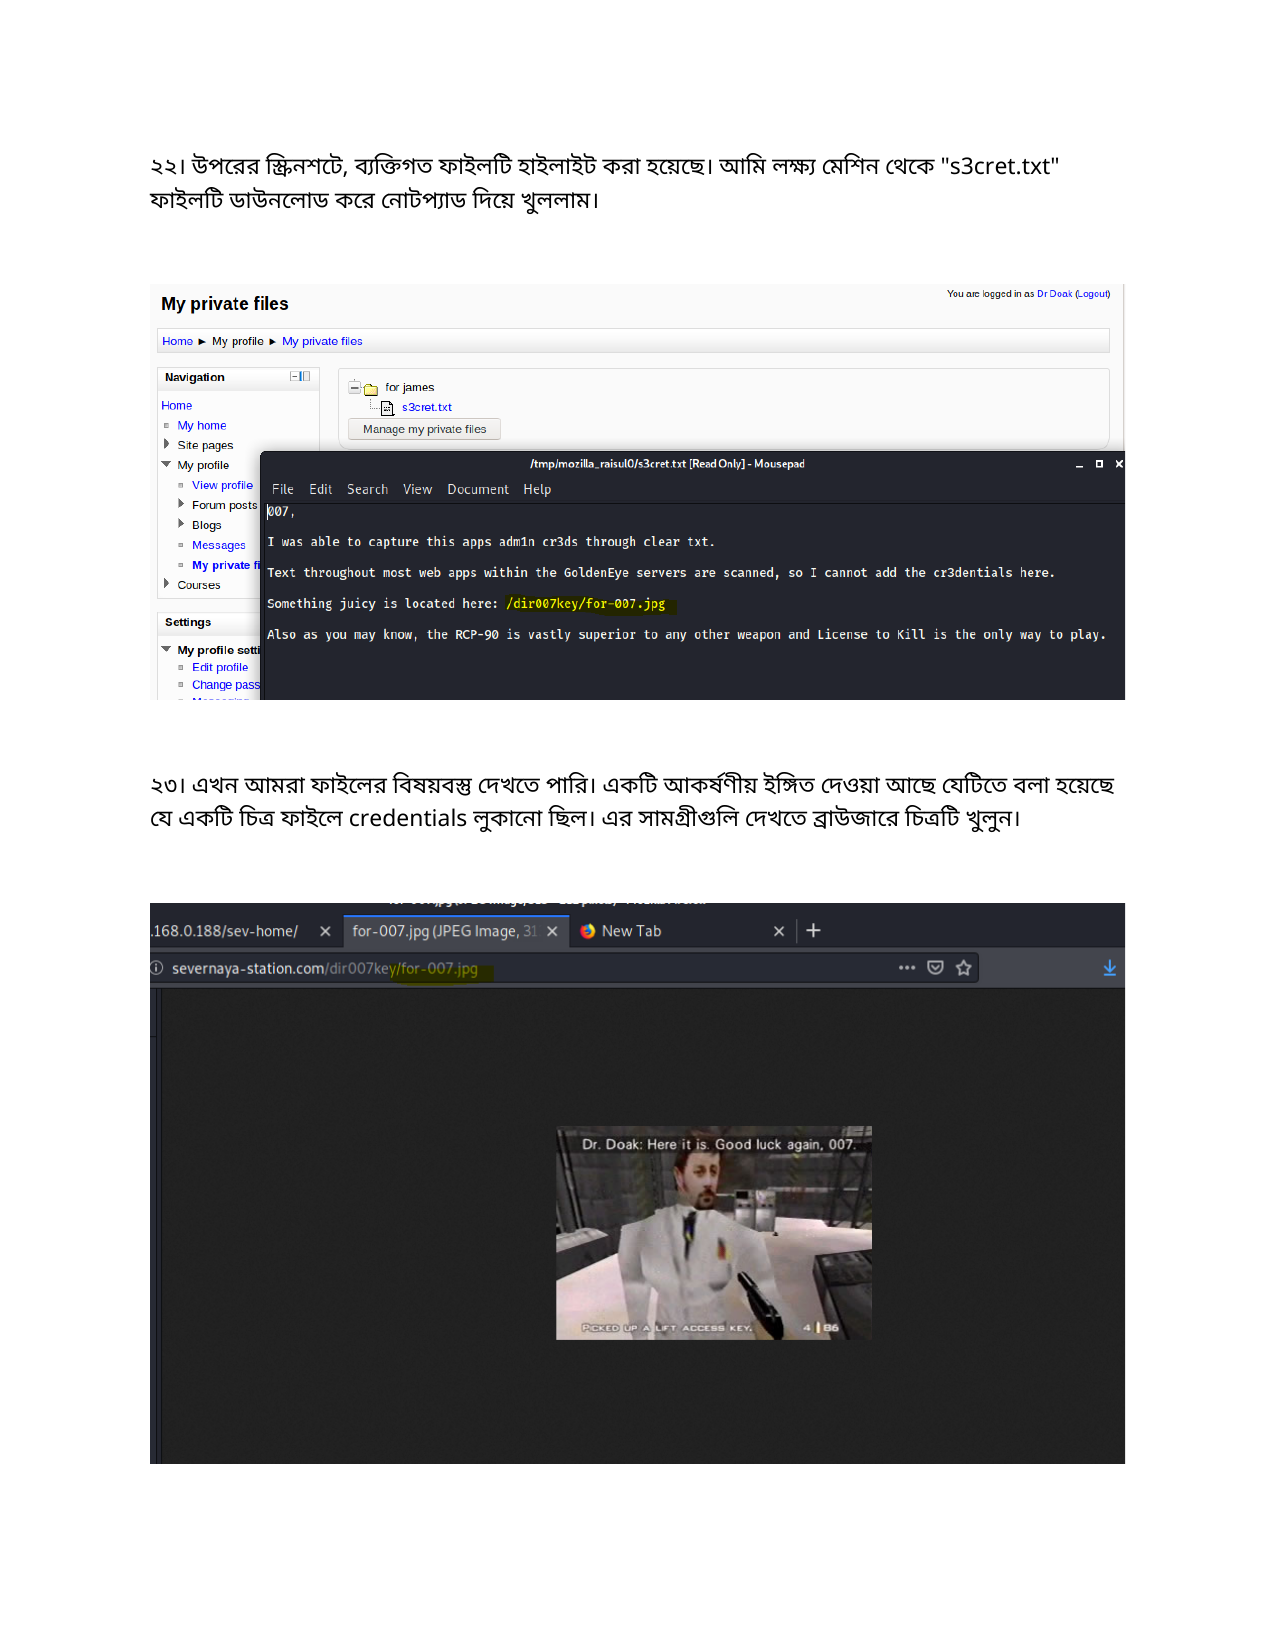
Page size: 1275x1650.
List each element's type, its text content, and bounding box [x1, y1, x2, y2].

text ২২। উপরের স্ক্রিনশটে, ব্যক্তিগত ফাইলটি হাইলাইট করা হয়েছে। আমি লক্ষ্য মেশিন থেকে "s3cret.txt" ফাইলটি ডাউনলোড করে নোটপ্যাড দিয়ে খুললাম। [150, 150, 1125, 215]
text ২৩। এখন আমরা ফাইলের বিষয়বস্তু দেখতে পারি। একটি আকর্ষণীয় ইঙ্গিত দেওয়া আছে যেটিতে বলা হয়েছে যে একটি চিত্র ফাইলে credentials লুকানো ছিল। এর সামগ্রীগুলি দেখতে ব্রাউজারে চিত্রটি খুলুন। [150, 768, 1125, 833]
picture [150, 903, 1125, 1464]
picture [150, 284, 1125, 700]
